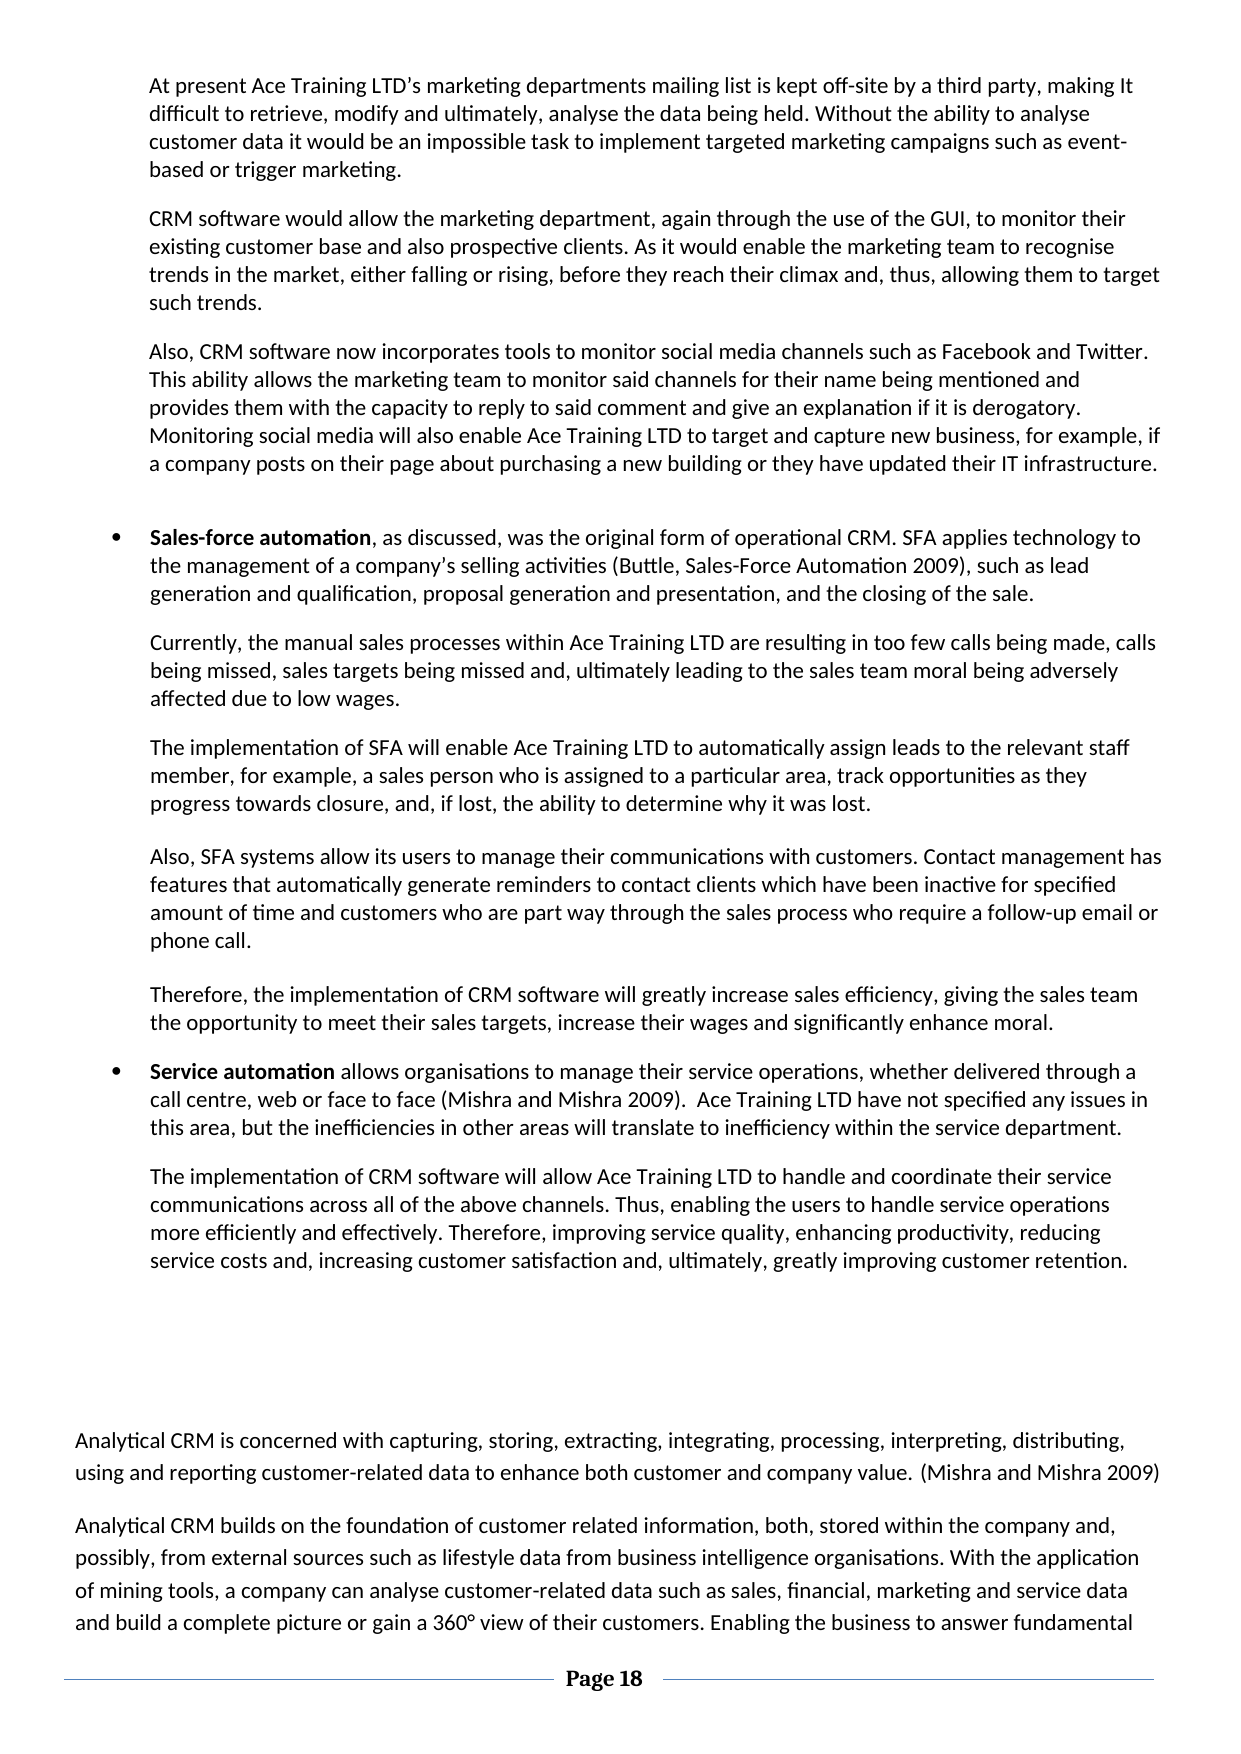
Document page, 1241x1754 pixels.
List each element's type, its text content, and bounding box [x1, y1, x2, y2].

text Currently, the manual sales processes within Ace Training LTD are resulting in too few calls being made, calls being missed, sales targets being missed and, ultimately leading to the sales team moral being adversely affected due to low wages. [150, 628, 1165, 712]
text The implementation of SFA will enable Ace Training LTD to automatically assign leads to the relevant staff member, for example, a sales person who is assigned to a particular area, track opportunities as they progress towards closure, and, if lost, the ability to determine why it was lost. [150, 733, 1165, 817]
list Sales-force automation, as discussed, was the original form of operational CRM. SFA applies technology to the management of a company’s selling activities (Buttle, Sales-Force Automation 2009), such as lead generation and qualification, proposal generation and presentation, and the closing of the sale. [112, 523, 1165, 607]
text At present Ace Training LTD’s marketing departments mailing list is kept off-site by a third party, making It difficult to retrieve, modify and ultimately, analyse the data being held. Without the ability to analyse customer data it would be an impossible task to implement targeted marketing campaigns such as event-based or trigger marketing. [149, 71, 1165, 183]
text Also, SFA systems allow its users to manage their communications with customers. Contact management has features that automatically generate reminders to contact clients which have been inactive for specified amount of time and customers who are part way through the sales process who require a follow-up email or phone call. [150, 842, 1165, 954]
text Analytical CRM is concerned with capturing, storing, extracting, integrating, processing, interpreting, distributing, using and reporting customer-related data to enhance both customer and company value. (Mishra and Mishra 2009) [75, 1426, 1165, 1486]
list Service automation allows organisations to manage their service operations, whether delivered through a call centre, web or face to face (Mishra and Mishra 2009). Ace Training LTD have not specified any issues in this area, but the inefficiencies in other areas will translate to inefficiency within the service department. [112, 1057, 1165, 1141]
text Therefore, the implementation of CRM software will greatly increase sales efficiency, giving the sales team the opportunity to meet their sales targets, increase their wages and significantly enhance moral. [150, 980, 1165, 1036]
text CRM software would allow the marketing department, again through the use of the GUI, to monitor their existing customer base and also prospective clients. As it would enable the marketing team to recognise trends in the market, either falling or rising, before they reach their climax and, thus, allowing them to target such trends. [149, 204, 1165, 316]
text Also, CRM software now incorporates tools to monitor social media channels such as Facebook and Twitter. This ability allows the marketing team to monitor said channels for their name being mentioned and provides them with the capacity to reply to said comment and give an explanation if it is derogatory. Monitoring social media will also enable Ace Training LTD to target and capture new business, for example, if a company posts on their page about purchasing a new building or they have updated their IT infrastructure. [149, 337, 1165, 477]
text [75, 1511, 1165, 1636]
text The implementation of CRM software will allow Ace Training LTD to handle and coordinate their service communications across all of the above channels. Thus, enabling the users to handle service operations more efficiently and effectively. Therefore, improving service quality, enhancing productivity, reducing service costs and, increasing customer satisfaction and, ultimately, greatly improving customer retention. [150, 1162, 1165, 1274]
